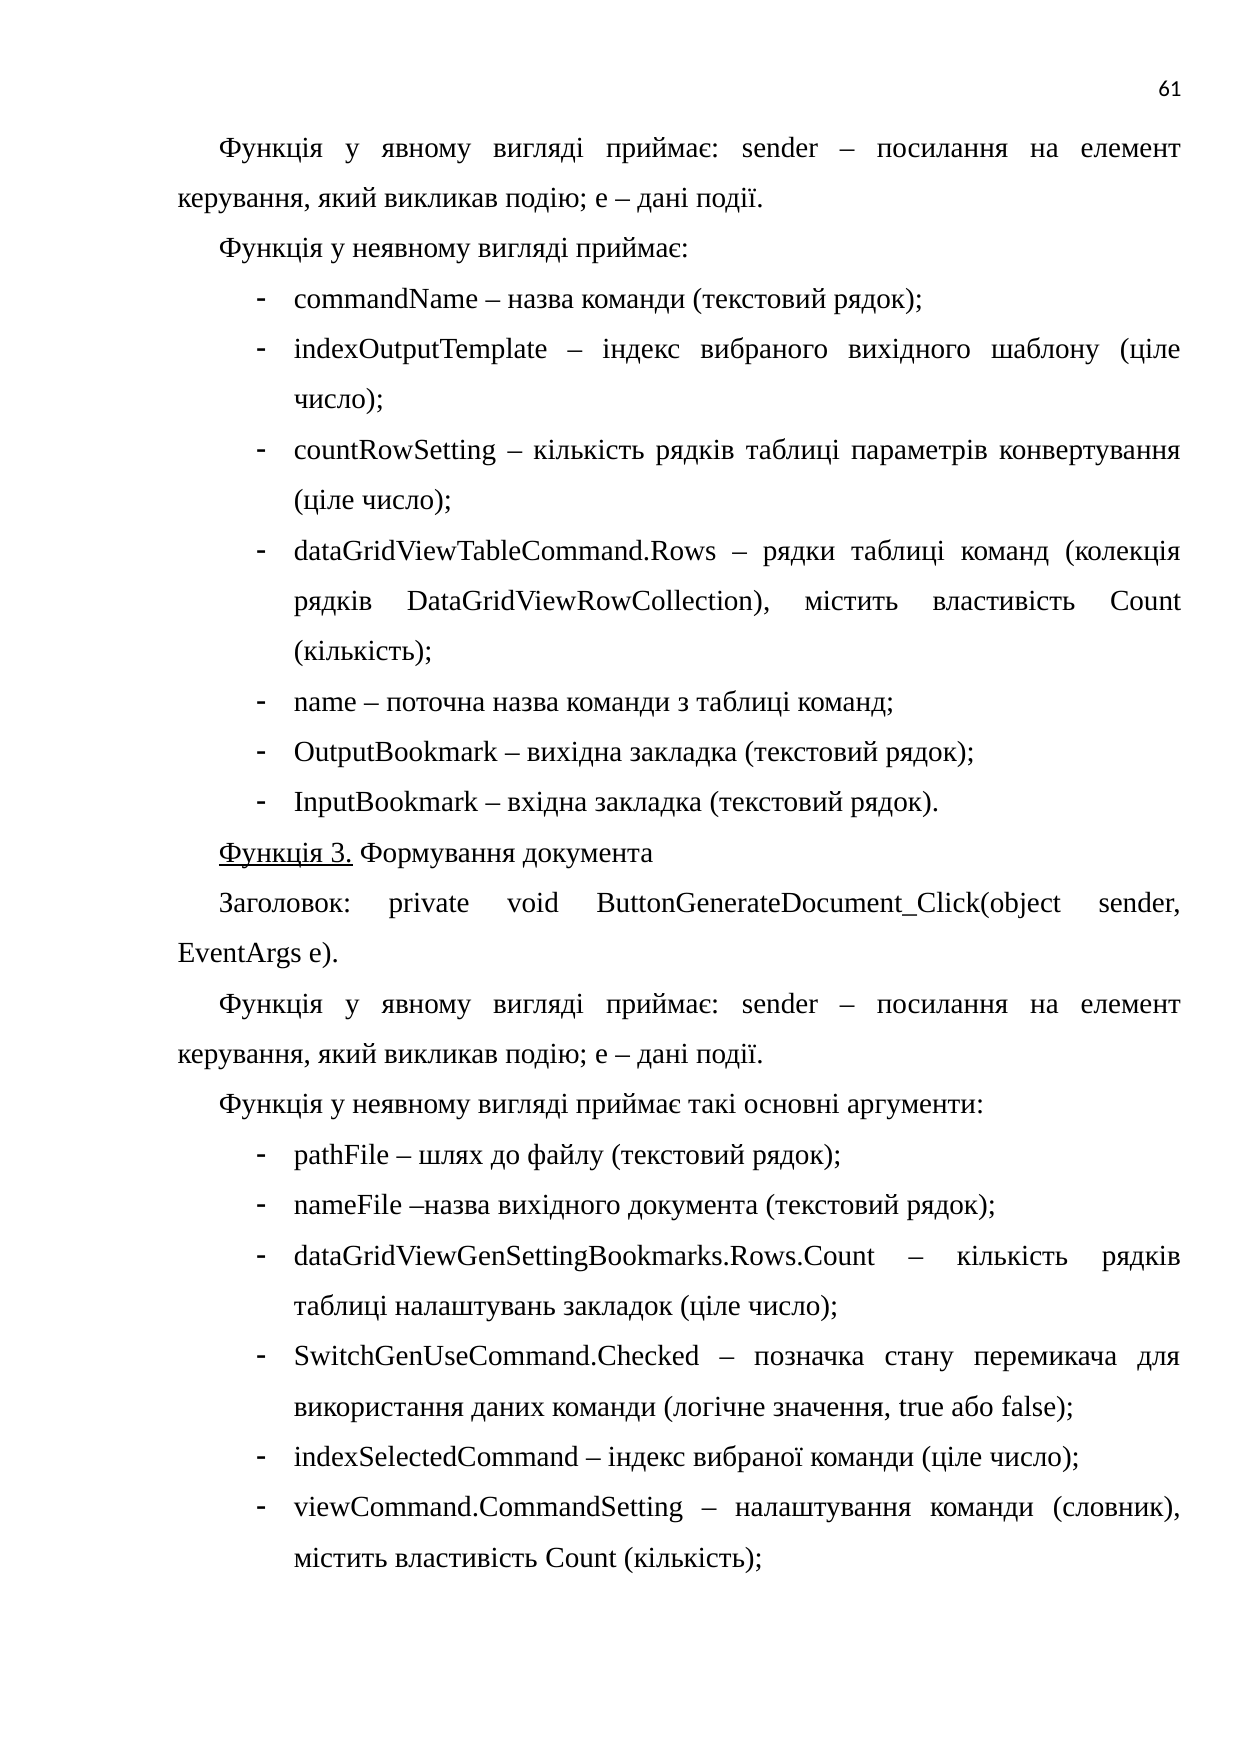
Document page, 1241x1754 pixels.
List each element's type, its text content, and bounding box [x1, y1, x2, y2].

text Заголовок: private void ButtonGenerateDocument_Click(object sender, EventArgs e). [177, 885, 1181, 969]
list dataGridViewTableCommand.Rows – рядки таблиці команд (колекція рядків DataGridViewRowCollection), містить властивість Count (кількість); [256, 533, 1181, 667]
list pathFile – шлях до файлу (текстовий рядок); [256, 1137, 1181, 1171]
text Функція у явному вигляді приймає: sender – посилання на елемент керування, який викликав подію; e – дані події. [177, 130, 1181, 214]
text Функція у неявному вигляді приймає такі основні аргументи: [177, 1087, 1181, 1120]
list indexSelectedCommand – індекс вибраної команди (ціле число); [256, 1439, 1181, 1473]
text Функція у неявному вигляді приймає: [177, 231, 1181, 264]
list indexOutputTemplate – індекс вибраного вихідного шаблону (ціле число); [256, 331, 1181, 415]
list nameFile –назва вихідного документа (текстовий рядок); [256, 1187, 1181, 1221]
list dataGridViewGenSettingBookmarks.Rows.Count – кількість рядків таблиці налаштувань закладок (ціле число); [256, 1238, 1181, 1322]
text Функція 3. Формування документа [177, 835, 1181, 868]
list name – поточна назва команди з таблиці команд; [256, 684, 1181, 717]
list SwitchGenUseCommand.Checked – позначка стану перемикача для використання даних команди (логічне значення, true або false); [256, 1338, 1181, 1422]
list commandName – назва команди (текстовий рядок); [256, 281, 1181, 314]
list viewCommand.CommandSetting – налаштування команди (словник), містить властивість Count (кількість); [256, 1489, 1181, 1573]
text Функція у явному вигляді приймає: sender – посилання на елемент керування, який викликав подію; e – дані події. [177, 986, 1181, 1070]
list OutputBookmark – вихідна закладка (текстовий рядок); [256, 734, 1181, 768]
list countRowSetting – кількість рядків таблиці параметрів конвертування (ціле число); [256, 432, 1181, 516]
list InputBookmark – вхідна закладка (текстовий рядок). [256, 784, 1181, 818]
